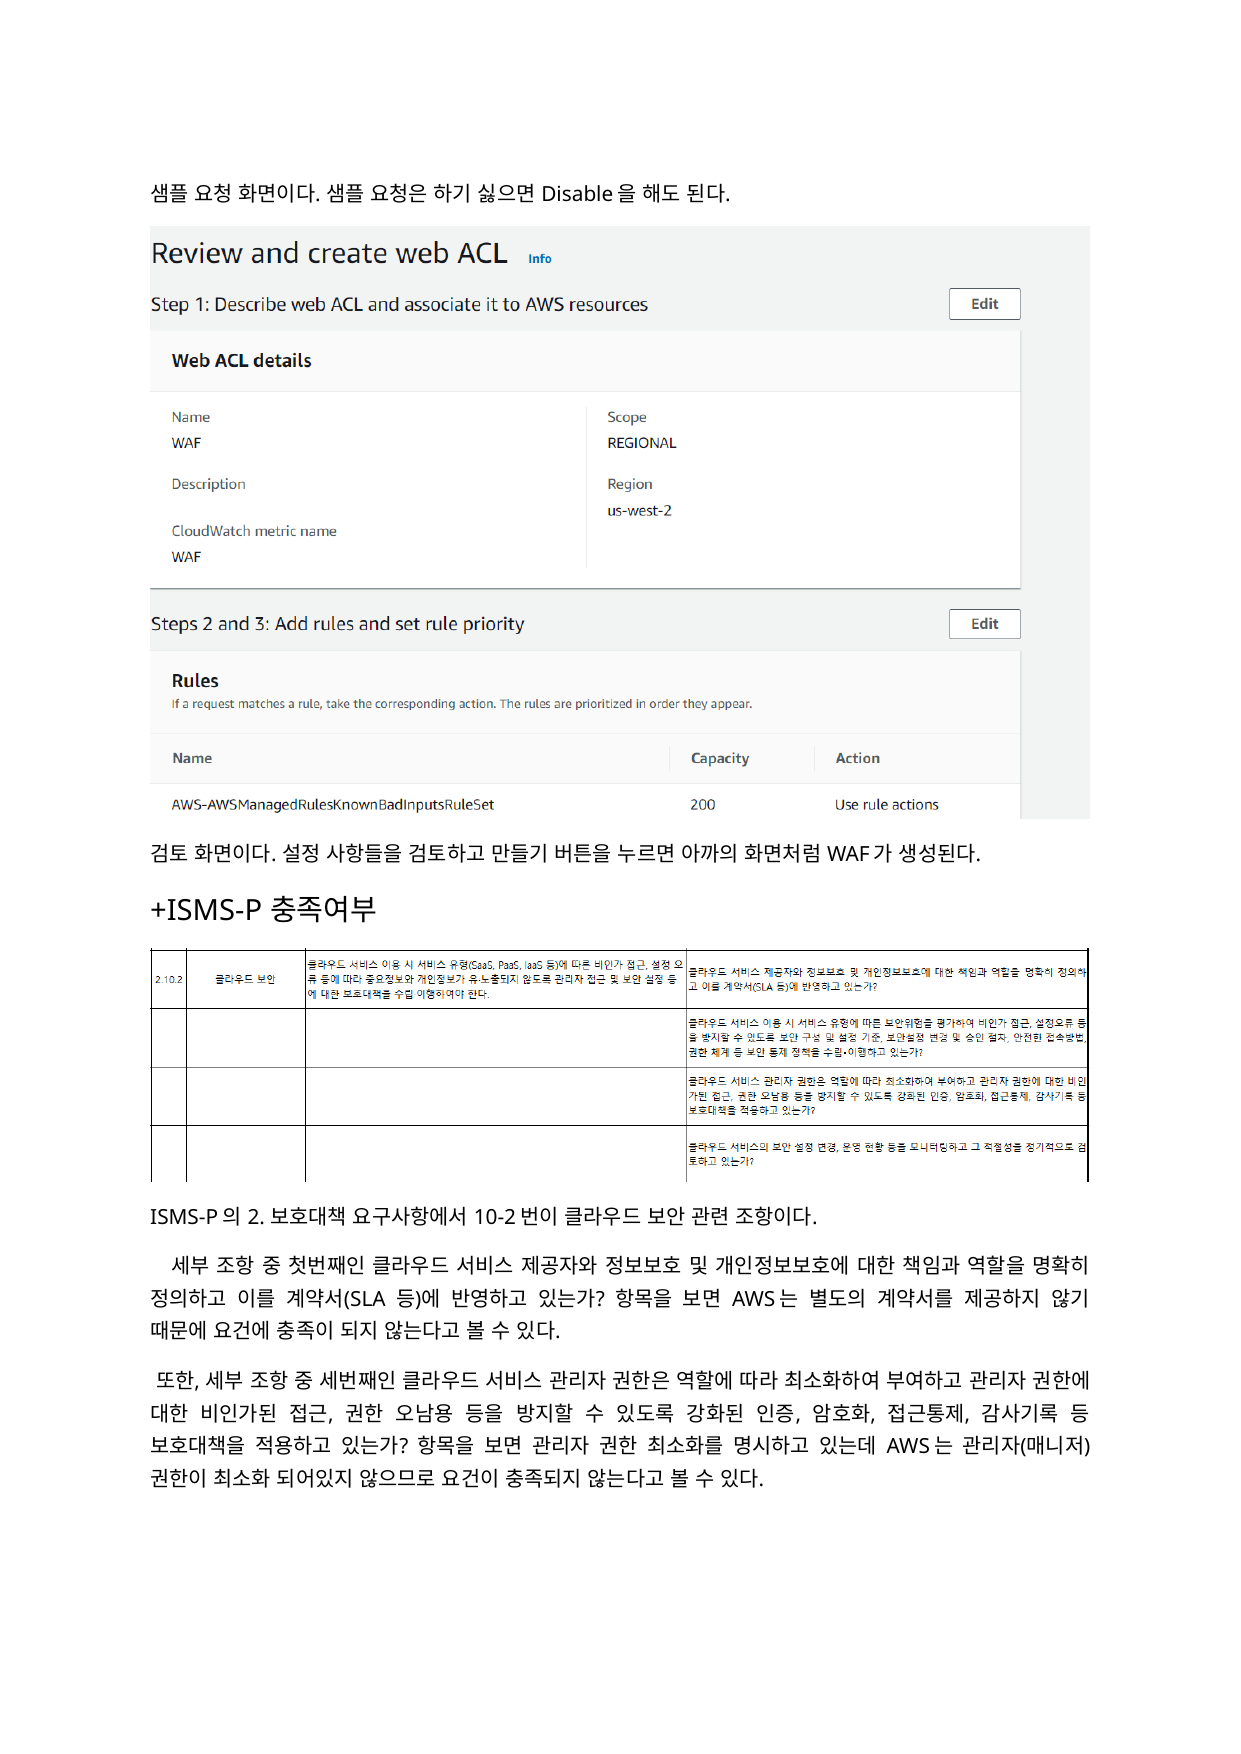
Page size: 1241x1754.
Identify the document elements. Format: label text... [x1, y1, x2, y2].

text 샘플 요청 화면이다. 샘플 요청은 하기 싫으면 Disable을 해도 된다. [150, 177, 1090, 207]
text 또한, 세부 조항 중 세번째인 클라우드 서비스 관리자 권한은 역할에 따라 최소화하여 부여하고 관리자 권한에 대한 비인가된 접근, 권한 오남용 등을 방지할 수 있도록 강화된 인증, 암호화, 접근통제, 감사기록 등 보호대책을 적용하고 있는가? 항목을 보면 관리자 권한 최소화를 명시하고 있는데 AWS는 관리자(매니저)권한이 최소화 되어있지 않으므로 요건이 충족되지 않는다고 볼 수 있다. [150, 1364, 1090, 1492]
text ISMS-P의 2. 보호대책 요구사항에서 10-2번이 클라우드 보안 관련 조항이다. [150, 1200, 1090, 1230]
subtitle +ISMS-P 충족여부 [150, 886, 1090, 929]
text 검토 화면이다. 설정 사항들을 검토하고 만들기 버튼을 누르면 아까의 화면처럼 WAF가 생성된다. [150, 837, 1090, 867]
picture [150, 226, 1091, 819]
text 세부 조항 중 첫번째인 클라우드 서비스 제공자와 정보보호 및 개인정보보호에 대한 책임과 역할을 명확히 정의하고 이를 계약서(SLA 등)에 반영하고 있는가? 항목을 보면 AWS는 별도의 계약서를 제공하지 않기 때문에 요건에 충족이 되지 않는다고 볼 수 있다. [150, 1249, 1090, 1345]
picture [150, 948, 1091, 1182]
